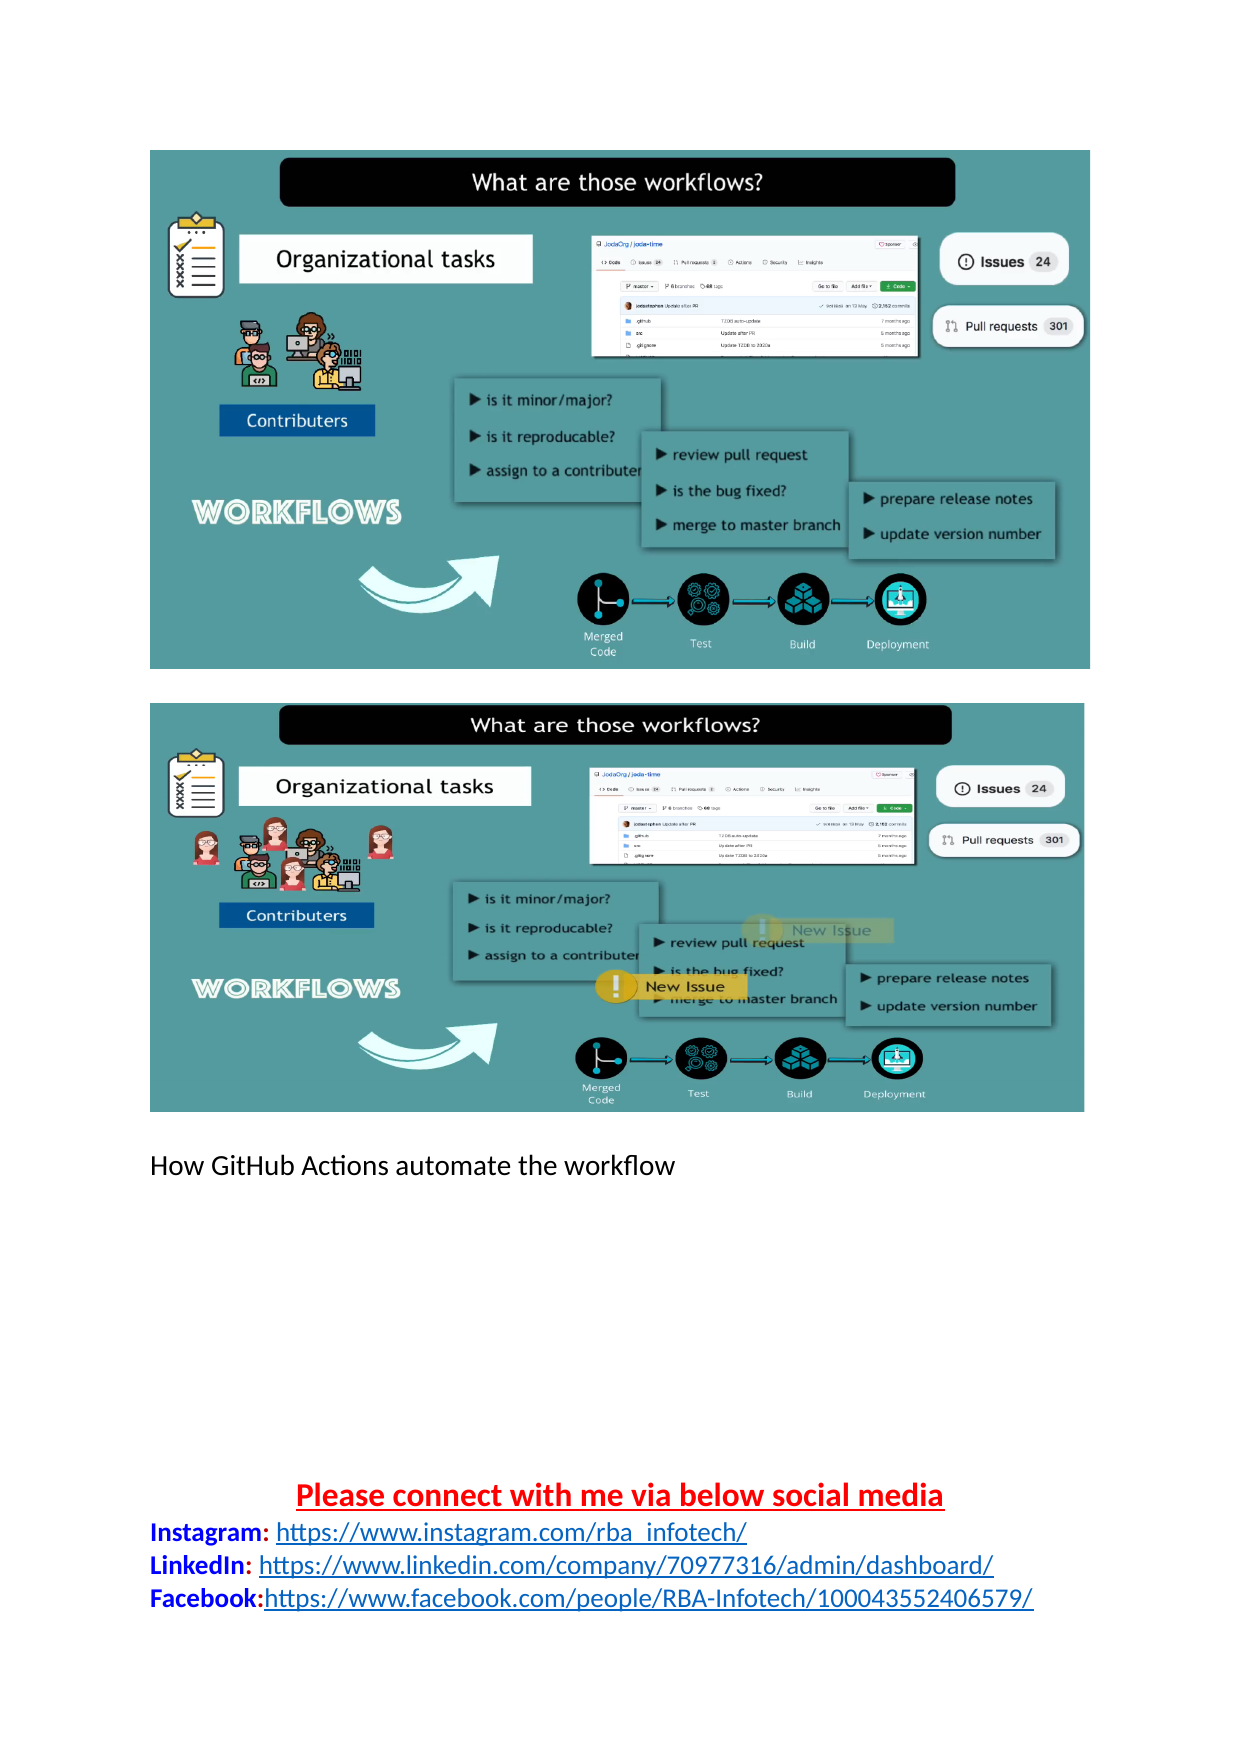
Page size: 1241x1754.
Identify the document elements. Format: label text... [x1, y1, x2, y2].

picture [150, 703, 1085, 1112]
text How GitHub Actions automate the workflow [150, 1147, 1090, 1182]
picture [150, 150, 1091, 669]
